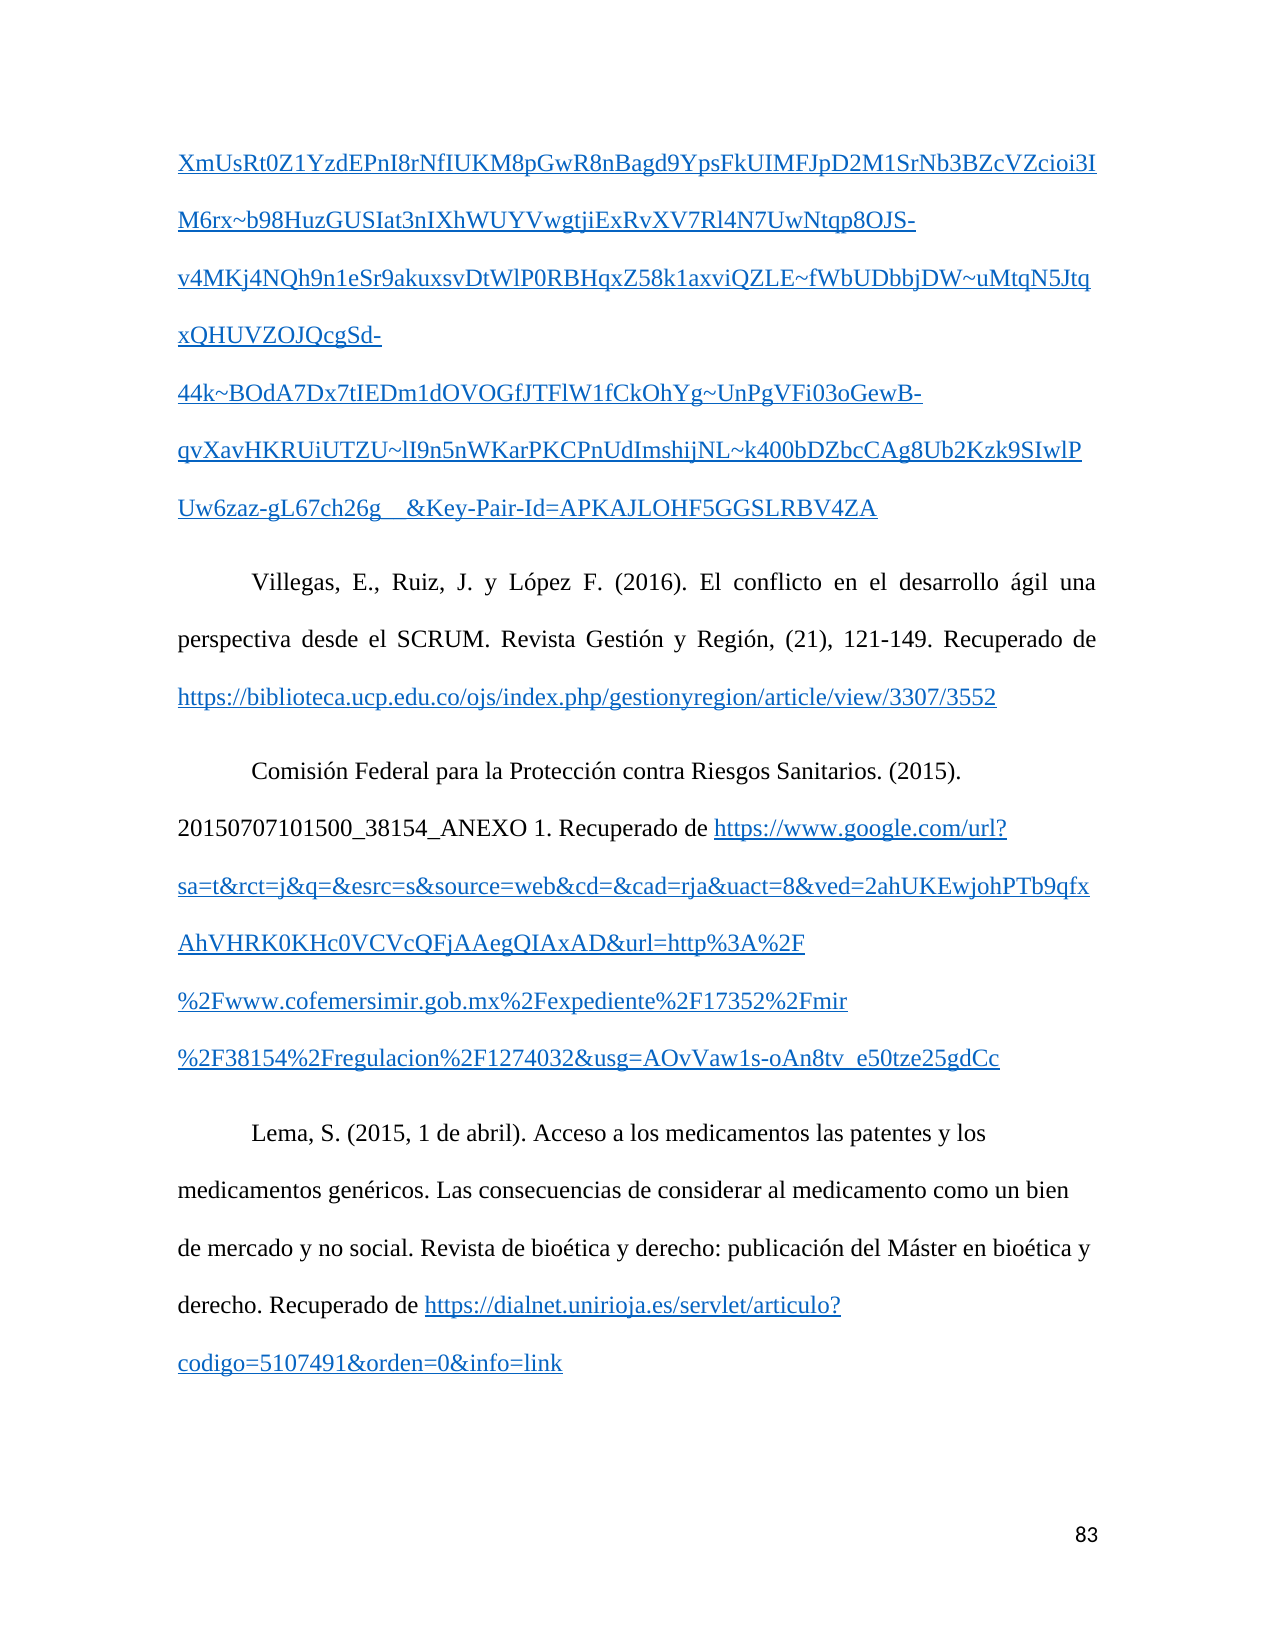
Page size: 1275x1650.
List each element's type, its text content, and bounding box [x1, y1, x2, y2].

text Lema, S. (2015, 1 de abril). Acceso a los medicamentos las patentes y los medicamentos genéricos. Las consecuencias de considerar al medicamento como un bien de mercado y no social. Revista de bioética y derecho: publicación del Máster en bioética y derecho. Recuperado de https://dialnet.unirioja.es/servlet/articulo?codigo=5107491&orden=0&info=link [177, 1118, 1098, 1376]
text Villegas, E., Ruiz, J. y López F. (2016). El conflicto en el desarrollo ágil una perspectiva desde el SCRUM. Revista Gestión y Región, (21), 121-149. Recuperado de https://biblioteca.ucp.edu.co/ojs/index.php/gestionyregion/article/view/3307/3552 [177, 567, 1098, 711]
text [177, 148, 1098, 521]
text Comisión Federal para la Protección contra Riesgos Sanitarios. (2015). 20150707101500_38154_ANEXO 1. Recuperado de https://www.google.com/url?sa=t&rct=j&q=&esrc=s&source=web&cd=&cad=rja&uact=8&ved=2ahUKEwjohPTb9qfxAhVHRK0KHc0VCVcQFjAAegQIAxAD&url=http%3A%2F%2Fwww.cofemersimir.gob.mx%2Fexpediente%2F17352%2Fmir%2F38154%2Fregulacion%2F1274032&usg=AOvVaw1s-oAn8tv_e50tze25gdCc [177, 756, 1098, 1072]
